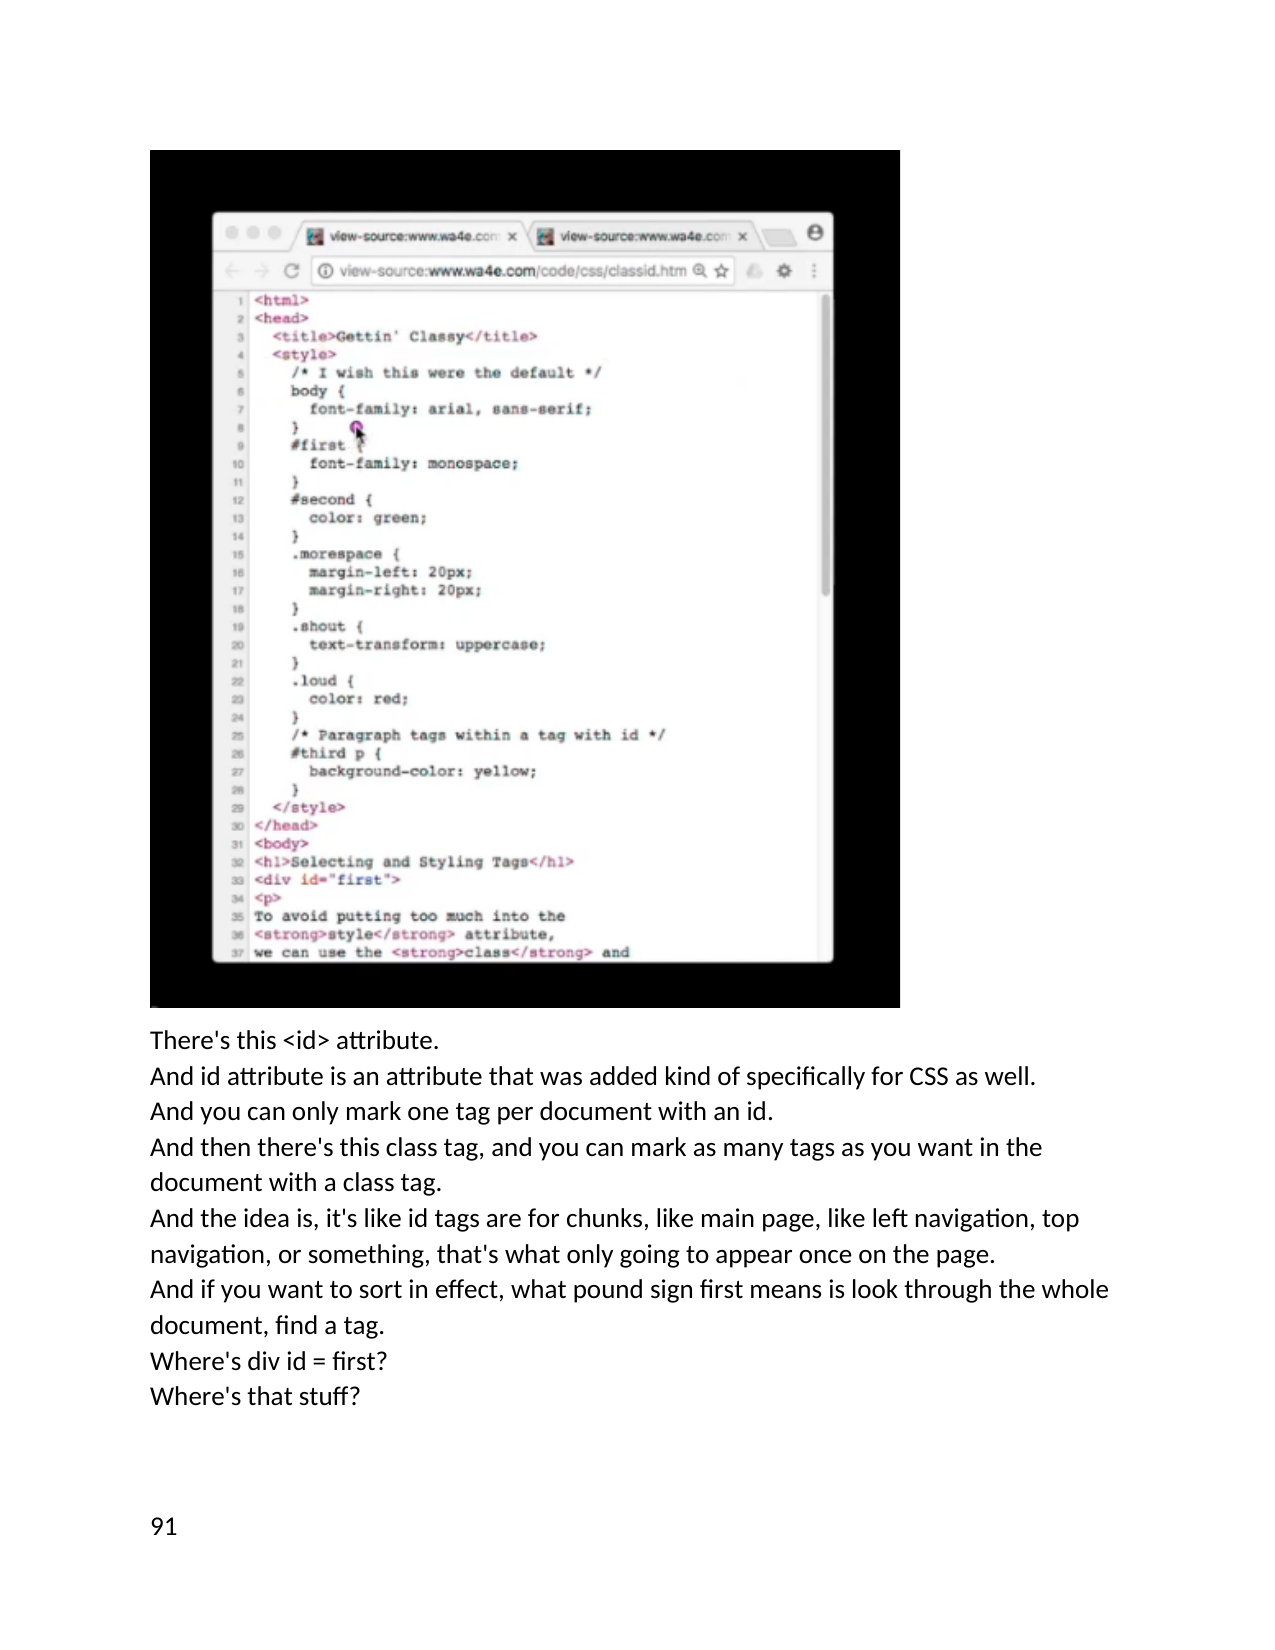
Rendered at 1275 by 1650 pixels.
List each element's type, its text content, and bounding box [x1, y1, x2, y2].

text And id attribute is an attribute that was added kind of specifically for CSS as well. [150, 1059, 1125, 1092]
text And then there's this class tag, and you can mark as many tags as you want in the document with a class tag. [150, 1130, 1125, 1199]
text There's this <id> attribute. [150, 1023, 1125, 1056]
text And you can only mark one tag per document with an id. [150, 1094, 1125, 1127]
text And the idea is, it's like id tags are for chunks, like main page, like left navigation, top navigation, or something, that's what only going to appear once on the page. [150, 1201, 1125, 1270]
text Where's div id = first? [150, 1344, 1125, 1377]
picture [150, 150, 901, 1008]
text And if you want to sort in effect, what pound sign first means is look through the whole document, find a tag. [150, 1272, 1125, 1341]
text Where's that stuff? [150, 1379, 1125, 1412]
